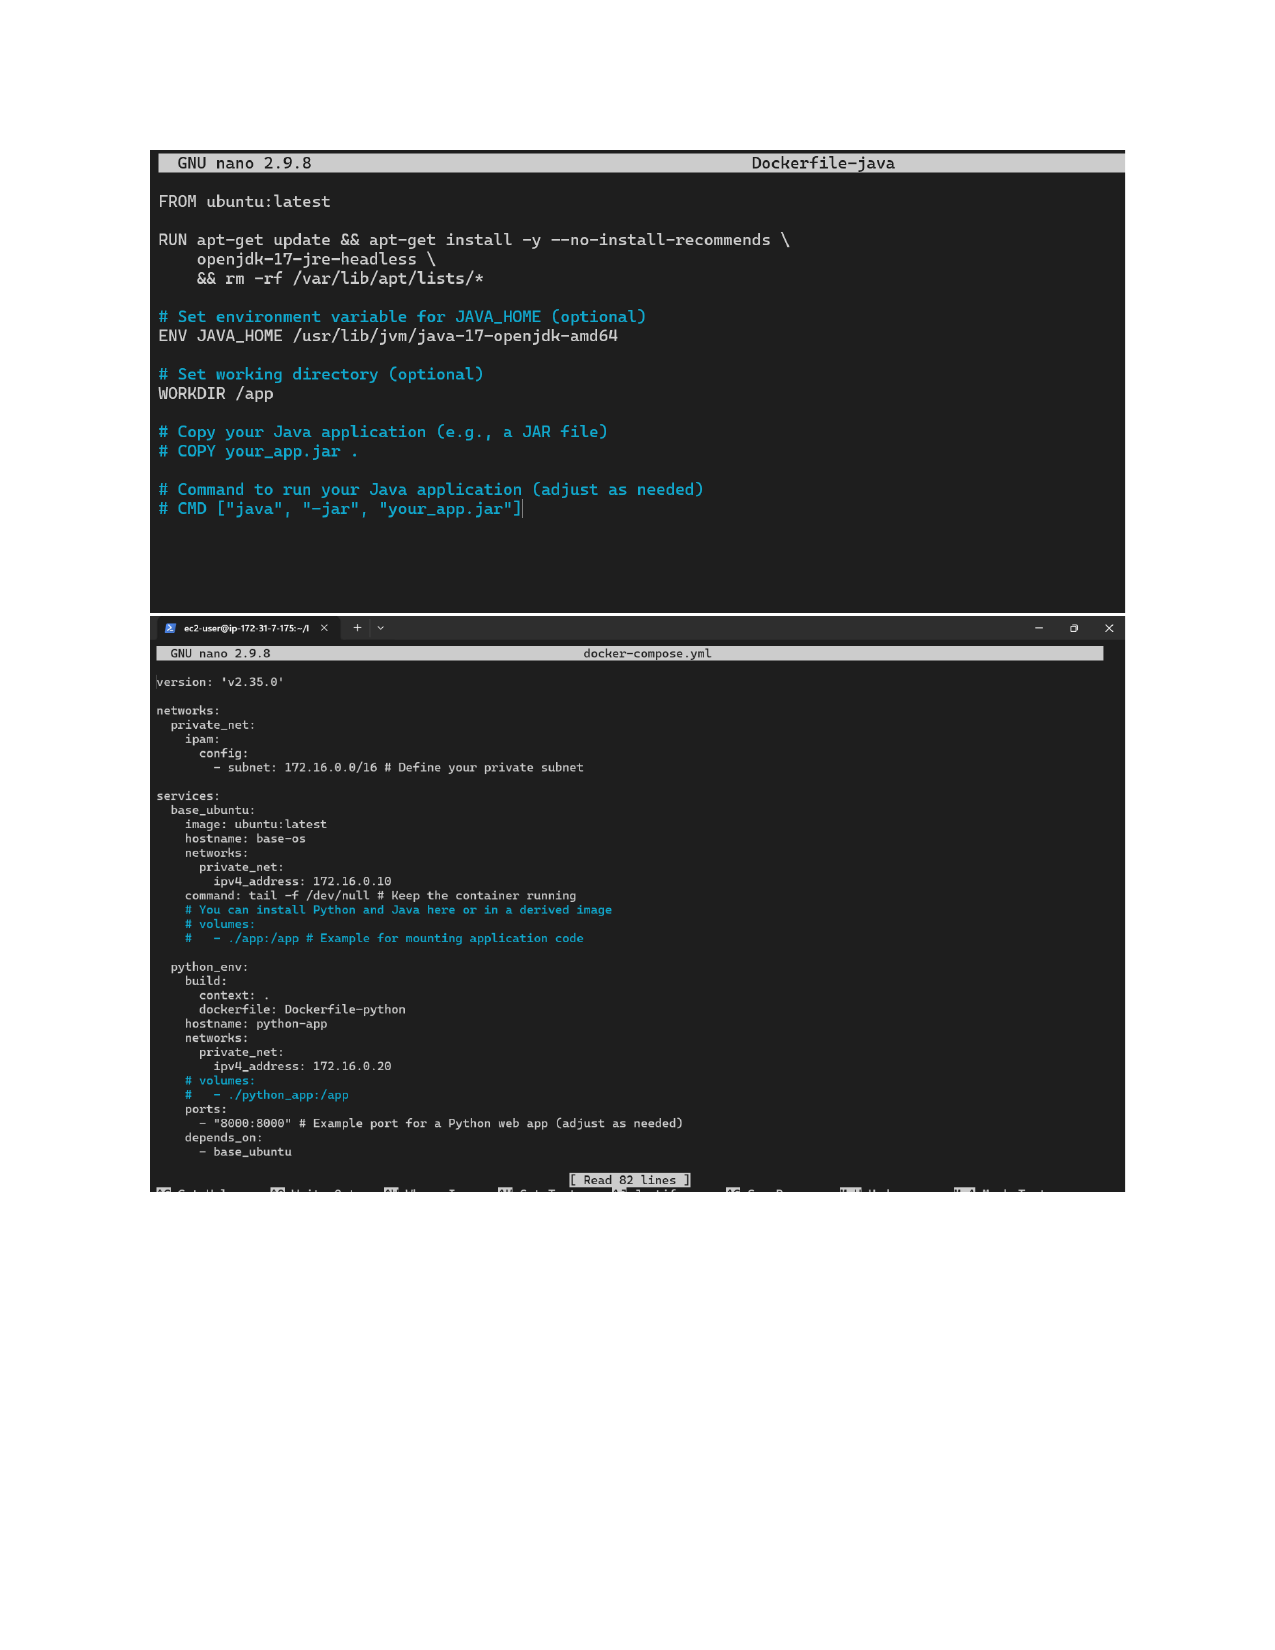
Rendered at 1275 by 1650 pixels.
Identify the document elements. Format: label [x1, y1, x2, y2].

picture [150, 616, 1125, 1192]
picture [150, 150, 1125, 613]
